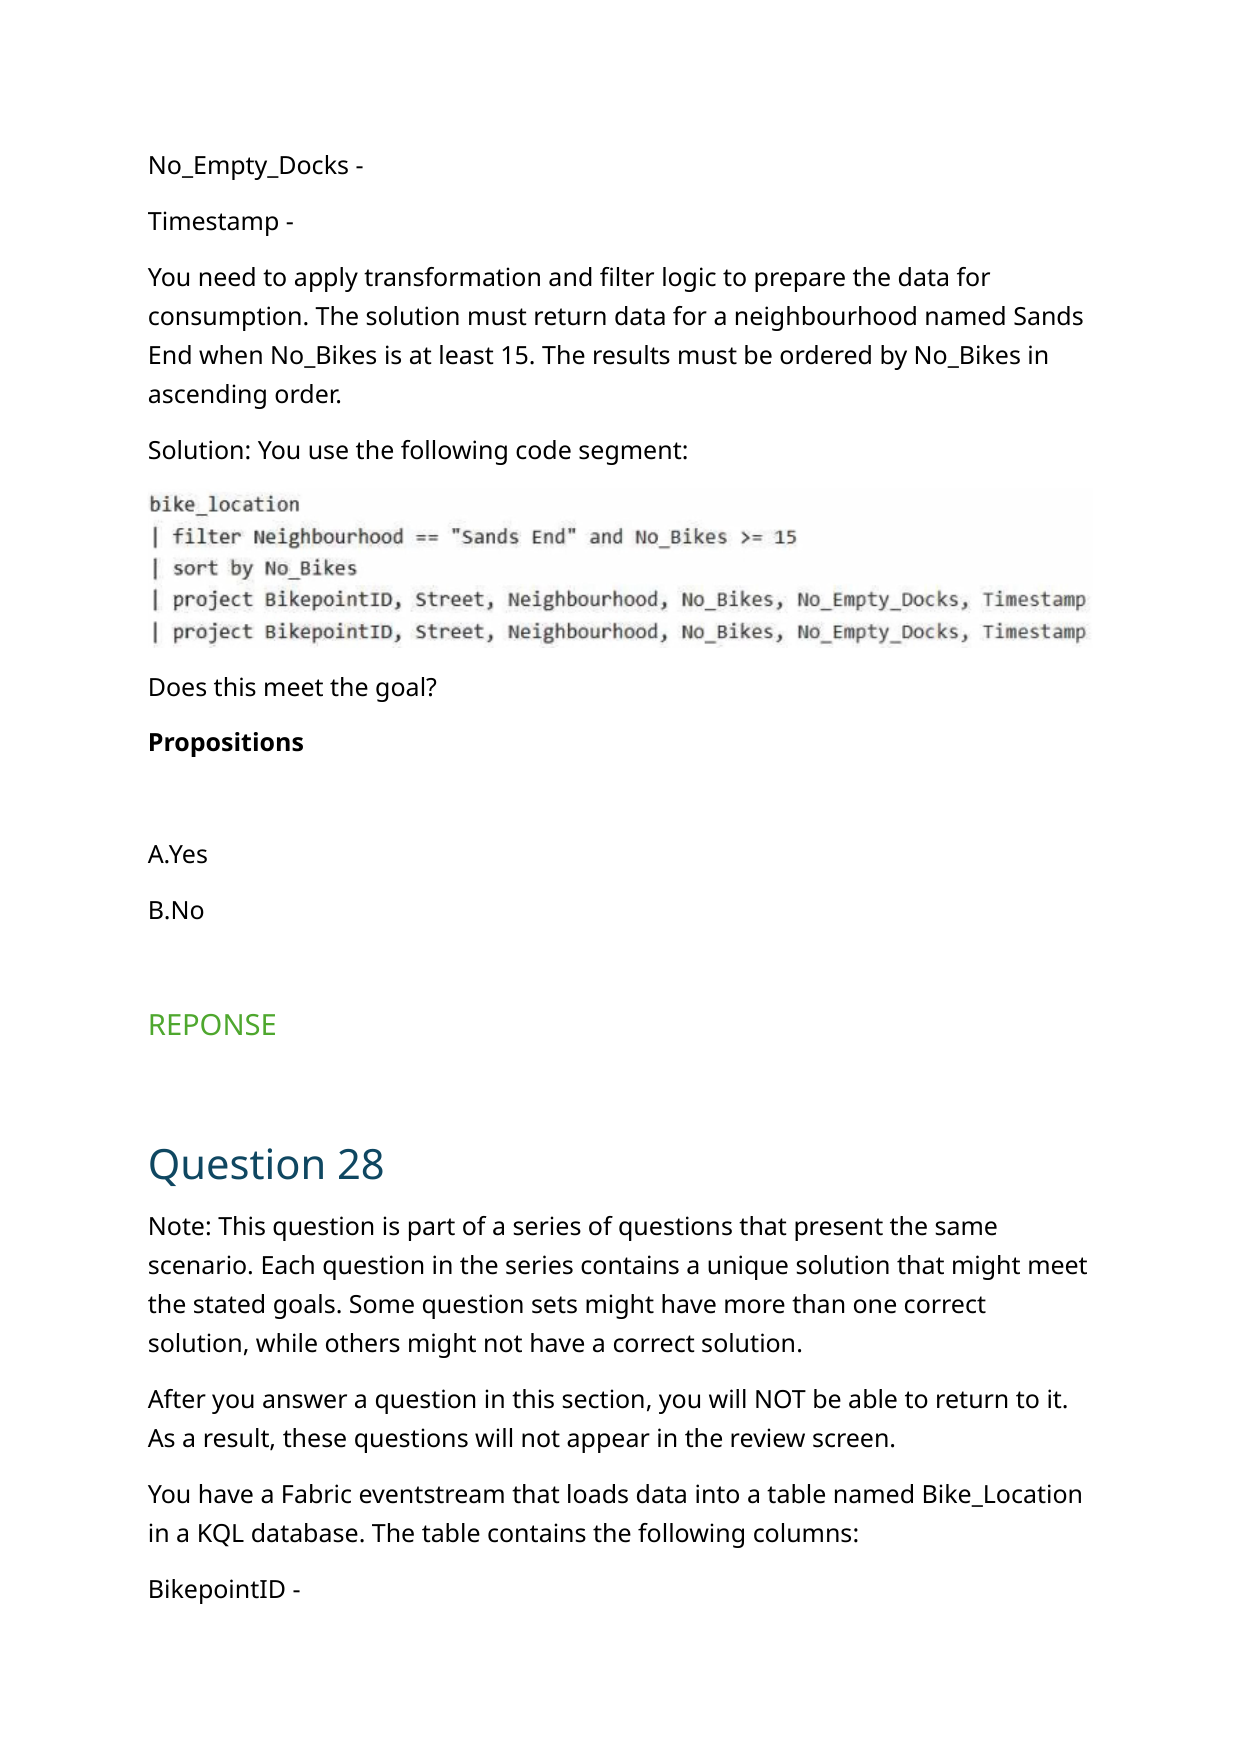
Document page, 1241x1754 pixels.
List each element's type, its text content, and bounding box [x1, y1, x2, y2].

text BikepointID - [148, 1572, 1093, 1606]
text You have a Fabric eventstream that loads data into a table named Bike_Location in a KQL database. The table contains the following columns: [148, 1477, 1093, 1550]
text B.No [148, 892, 1093, 927]
text No_Empty_Docks - [148, 148, 1093, 182]
text Solution: You use the following code segment: [148, 433, 1093, 467]
text After you answer a question in this section, you will NOT be able to return to it. As a result, these questions will not appear in the review screen. [148, 1382, 1093, 1455]
text Note: This question is part of a series of questions that present the same scenario. Each question in the series contains a unique solution that might meet the stated goals. Some question sets might have more than one correct solution, while others might not have a correct solution. [148, 1208, 1093, 1360]
text Timestamp - [148, 203, 1093, 237]
subtitle REPONSE [148, 1004, 1093, 1044]
text You need to apply transformation and filter logic to prepare the data for consumption. The solution must return data for a neighbourhood named Sands End when No_Bikes is at least 15. The results must be ordered by No_Bikes in ascending order. [148, 259, 1093, 411]
picture [147, 488, 1093, 648]
subtitle Question 28 [148, 1135, 1093, 1192]
text Does this meet the goal? [148, 669, 1093, 703]
text A.Yes [148, 837, 1093, 871]
text Propositions [148, 725, 1093, 759]
